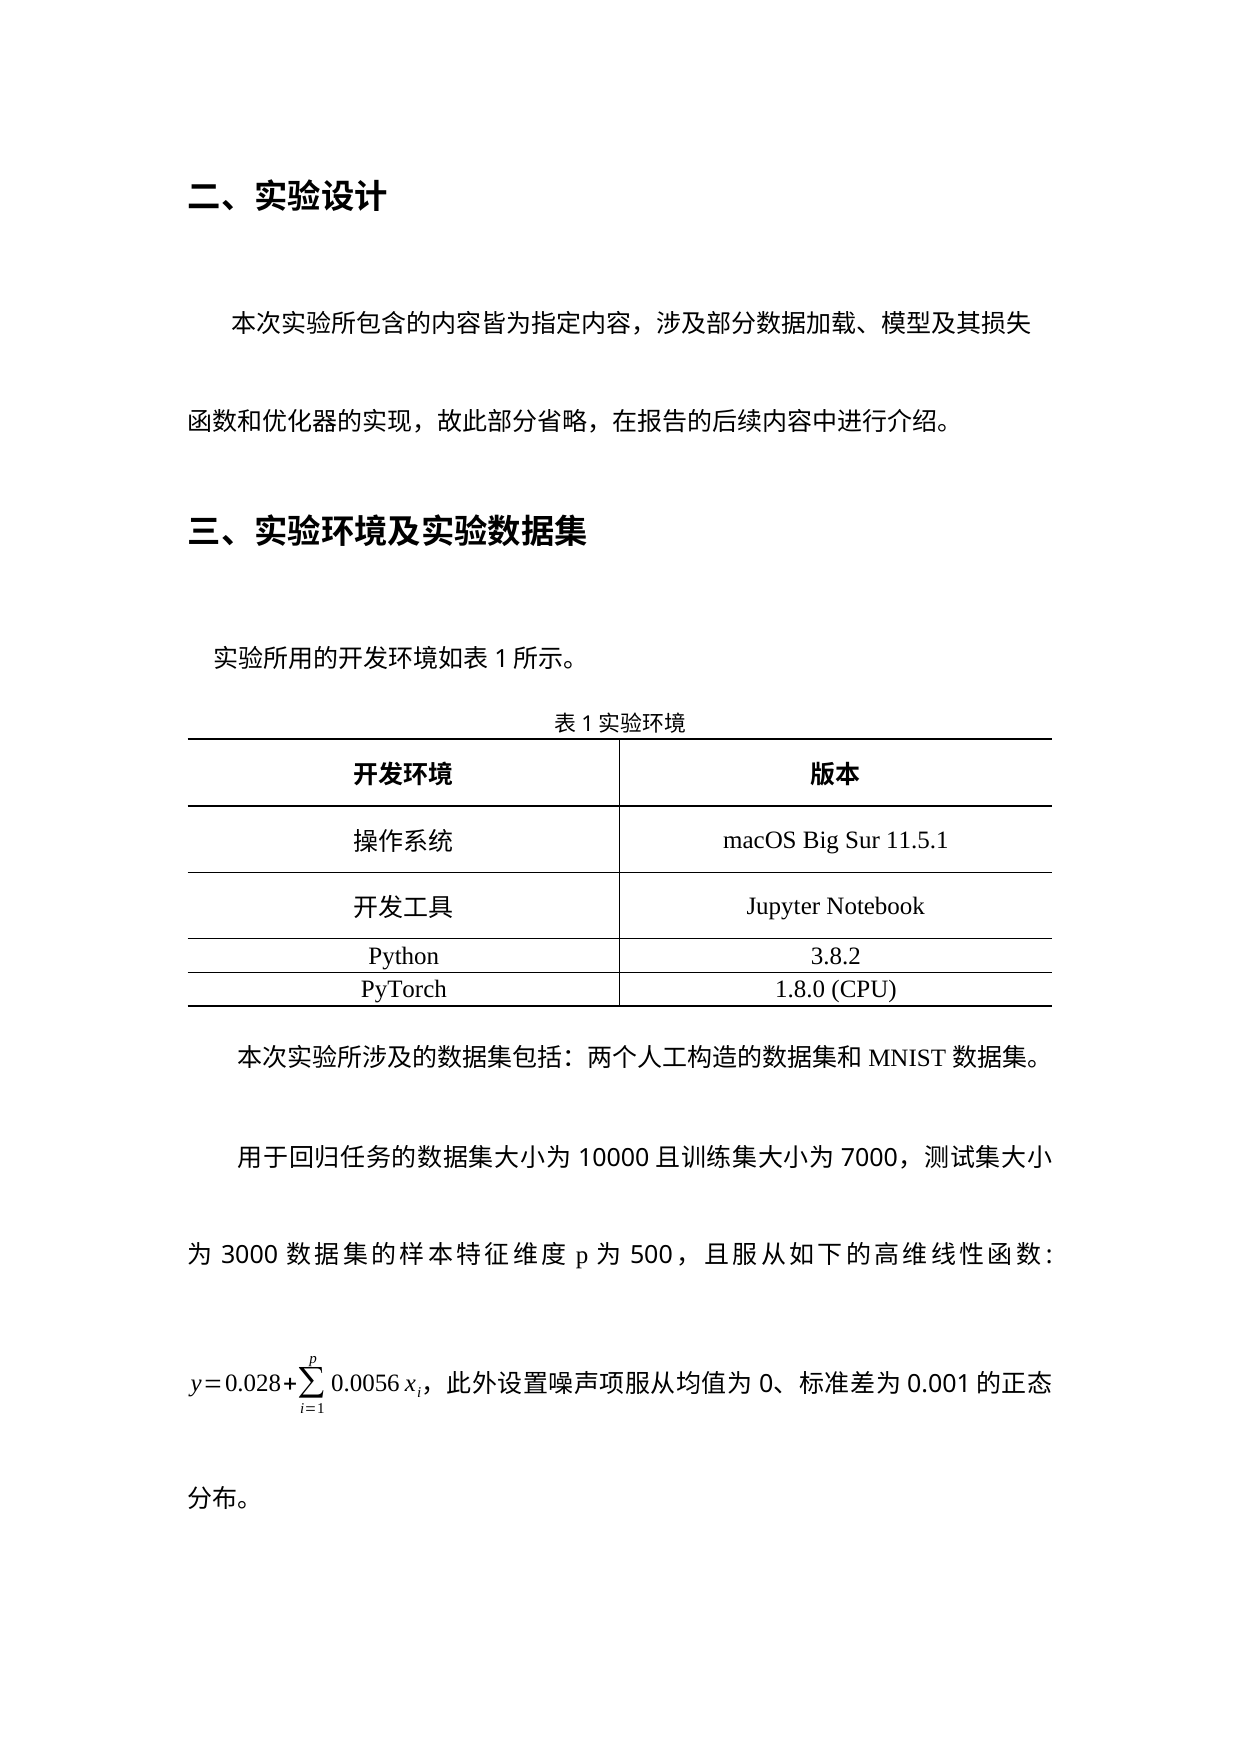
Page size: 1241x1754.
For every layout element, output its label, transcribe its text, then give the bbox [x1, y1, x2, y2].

text 本次实验所涉及的数据集包括：两个人工构造的数据集和 MNIST 数据集。 [187, 1023, 1053, 1088]
table_cell 开发工具 [188, 873, 619, 938]
text 用于回归任务的数据集大小为10000且训练集大小为7000，测试集大小为3000数据集的样本特征维度p为500，且服从如下的高维线性函数:，此外设置噪声项服从均值为0、标准差为0.001的正态分布。 [187, 1123, 1053, 1529]
text 表 1 实验环境 [187, 705, 1053, 738]
table_cell macOS Big Sur 11.5.1 [620, 807, 1052, 872]
table_header 开发环境 [188, 740, 619, 805]
text 本次实验所包含的内容皆为指定内容，涉及部分数据加载、模型及其损失函数和优化器的实现，故此部分省略，在报告的后续内容中进行介绍。 [187, 289, 1053, 452]
table_cell 3.8.2 [620, 939, 1052, 972]
table_cell 1.8.0 (CPU) [620, 973, 1052, 1005]
table_header 版本 [620, 740, 1052, 805]
table_cell PyTorch [188, 973, 619, 1005]
text 实验所用的开发环境如表 1所示。 [187, 624, 1053, 689]
subtitle 三、实验环境及实验数据集 [187, 497, 1053, 562]
table_cell Python [188, 939, 619, 972]
table_cell Jupyter Notebook [620, 873, 1052, 938]
subtitle 二、实验设计 [187, 162, 1053, 227]
table_cell 操作系统 [188, 807, 619, 872]
